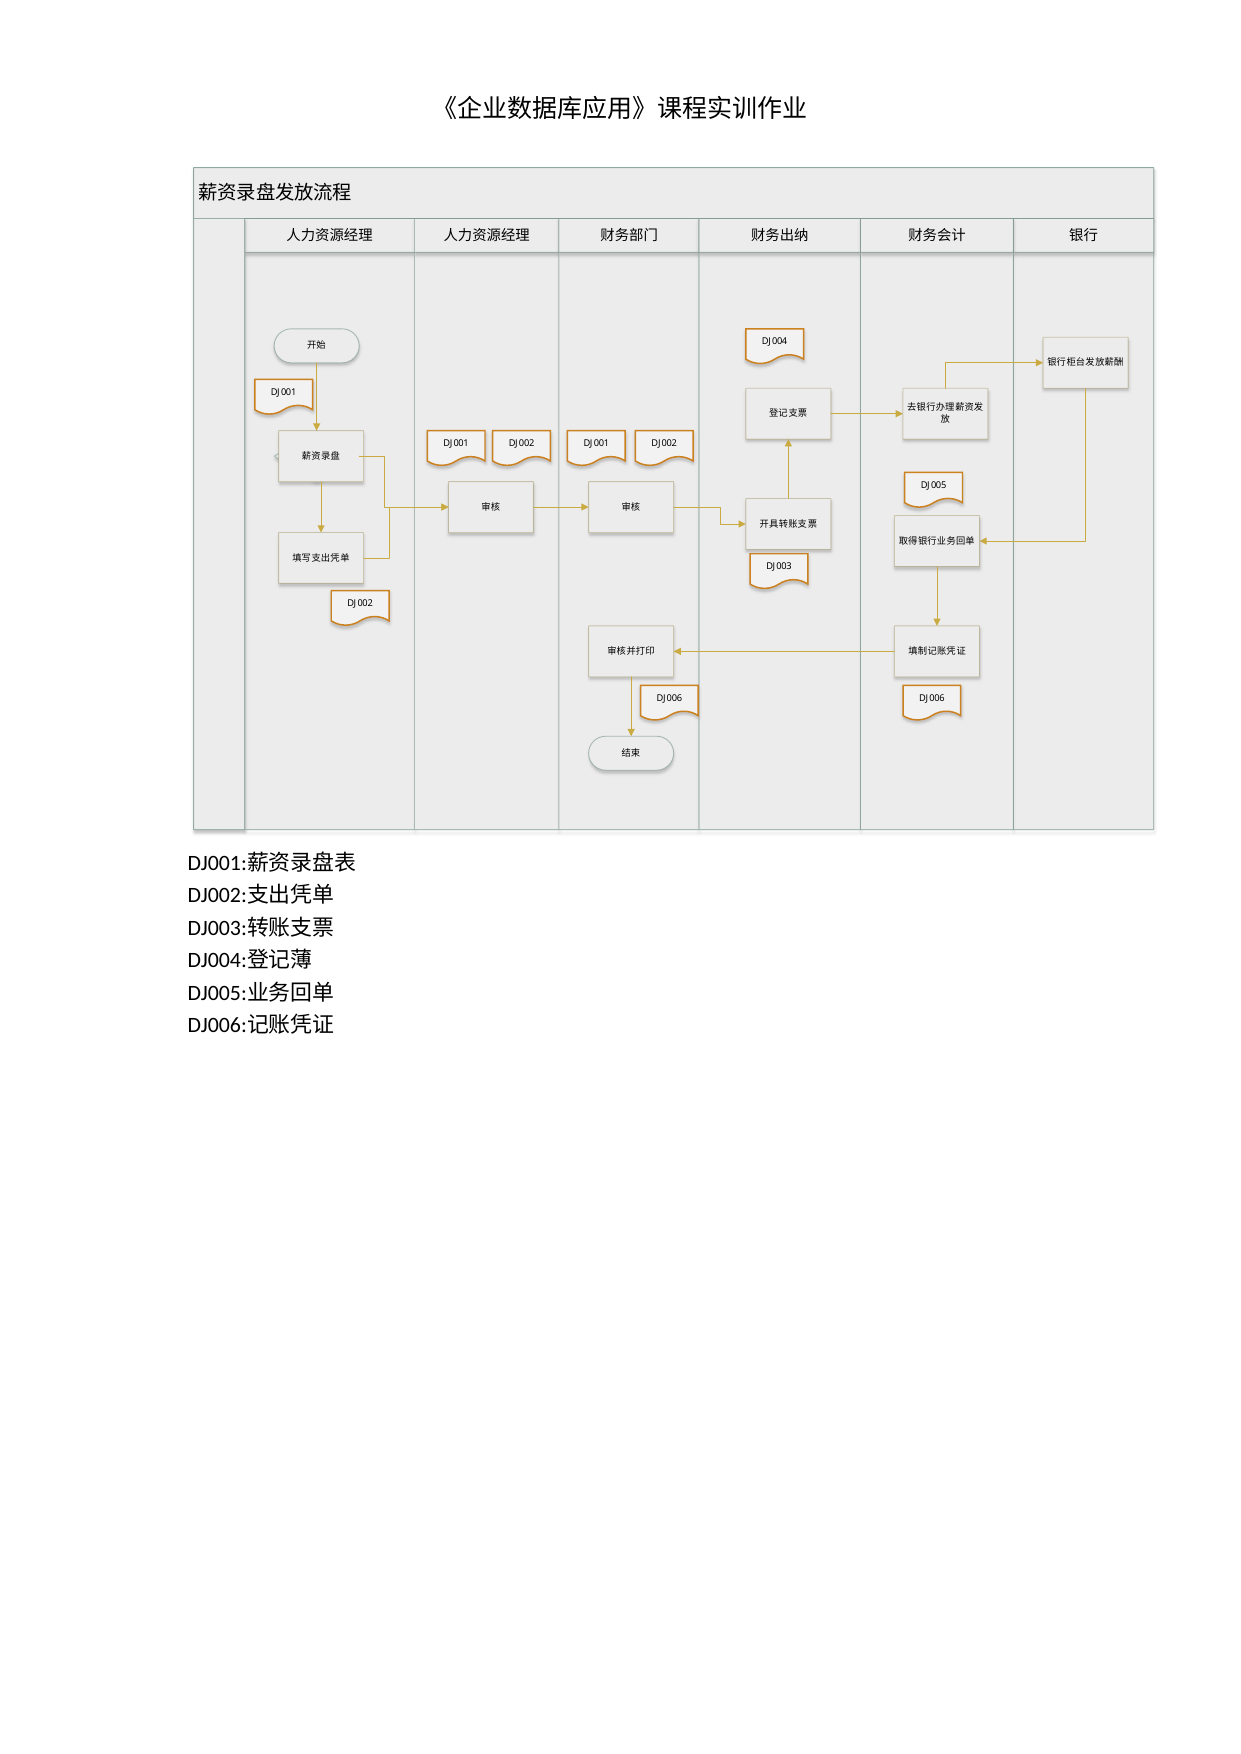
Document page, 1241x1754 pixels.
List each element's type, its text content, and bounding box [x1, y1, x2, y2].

text DJ002:支出凭单 [187, 877, 1053, 909]
text DJ004:登记薄 [187, 942, 1053, 974]
text DJ001:薪资录盘表 [187, 162, 1053, 877]
text DJ003:转账支票 [187, 909, 1053, 942]
text DJ006:记账凭证 [187, 1007, 1053, 1039]
text DJ005:业务回单 [187, 974, 1053, 1007]
